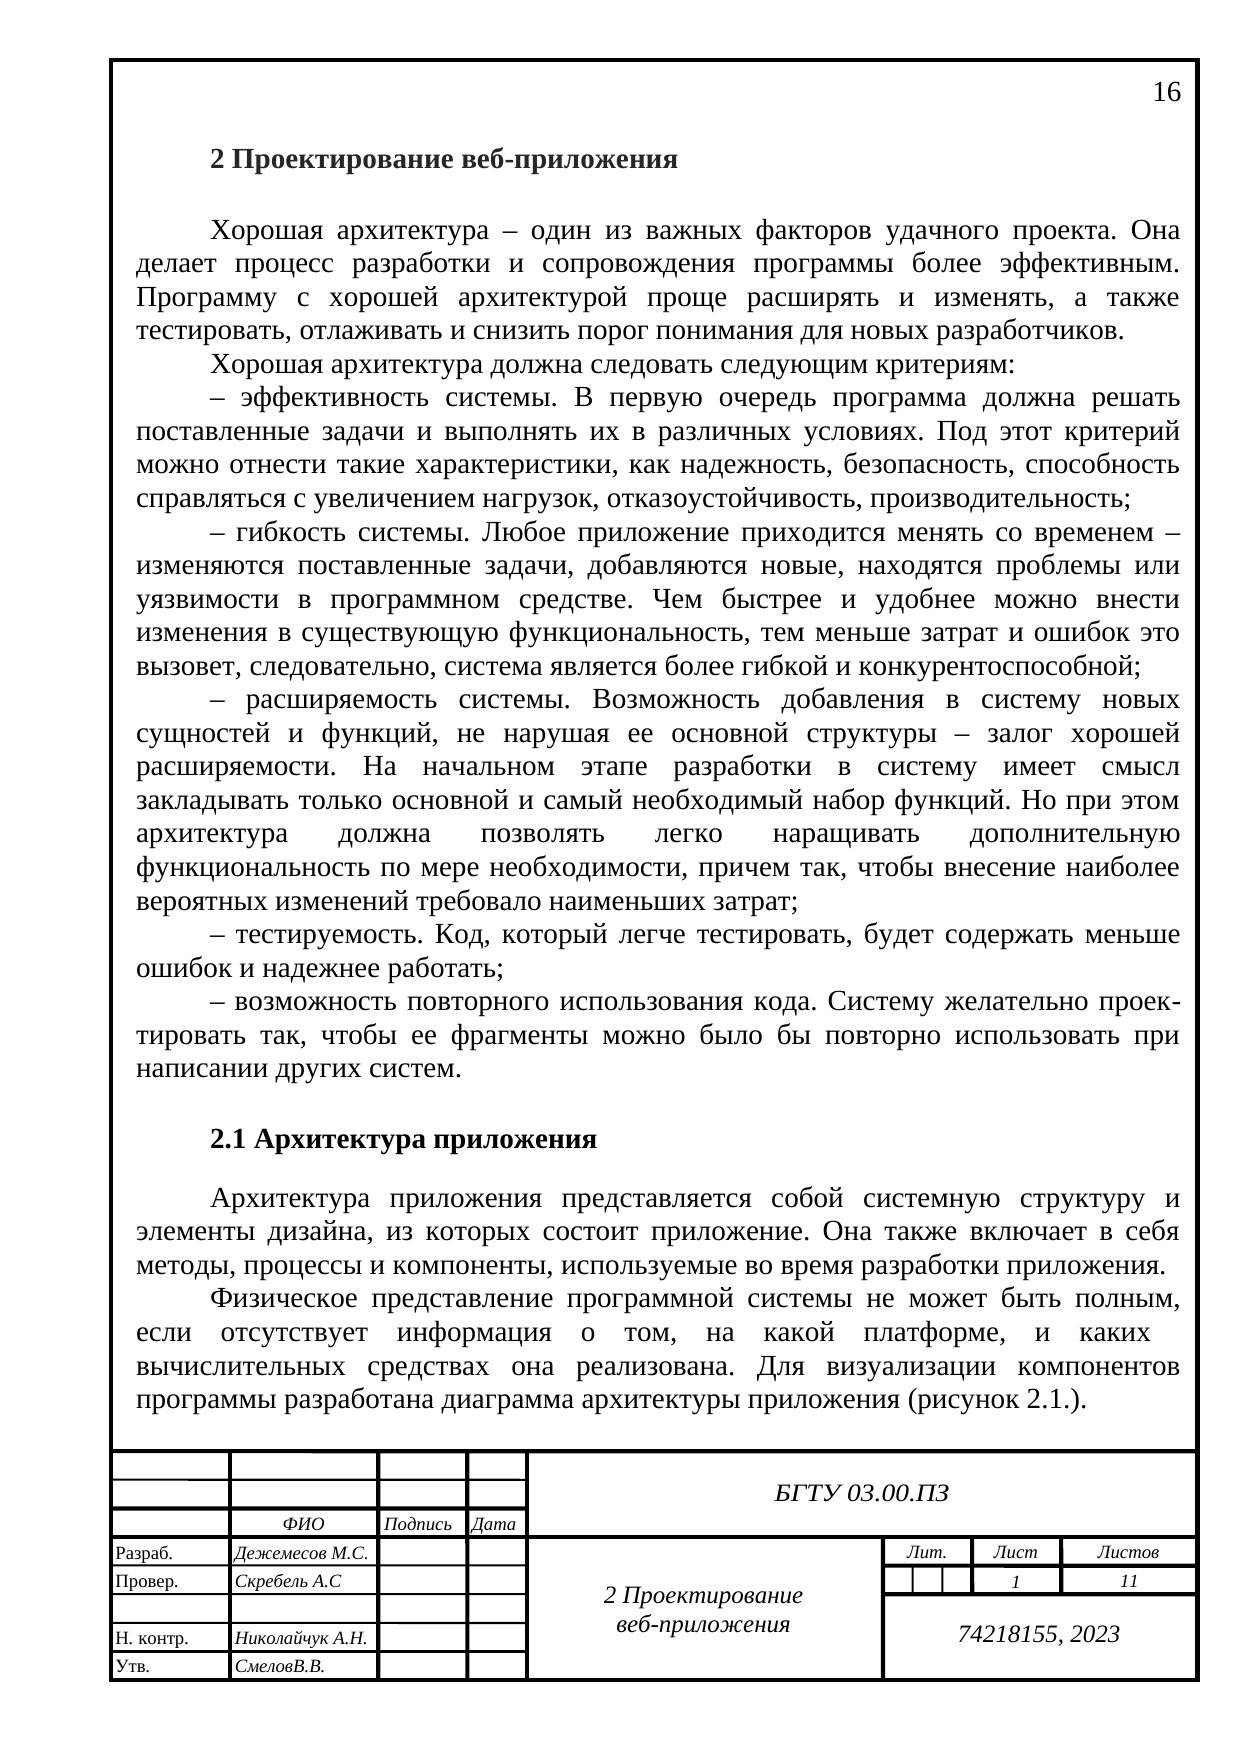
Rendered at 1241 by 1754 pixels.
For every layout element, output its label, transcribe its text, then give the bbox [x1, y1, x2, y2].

text – гибкость системы. Любое приложение приходится менять со временем – изменяются поставленные задачи, добавляются новые, находятся проблемы или уязвимости в программном средстве. Чем быстрее и удобнее можно внести изменения в существующую функциональность, тем меньше затрат и ошибок это вызовет, следовательно, система является более гибкой и конкурентоспособной; [136, 514, 1181, 681]
text – эффективность системы. В первую очередь программа должна решать поставленные задачи и выполнять их в различных условиях. Под этот критерий можно отнести такие характеристики, как надежность, безопасность, способность справляться с увеличением нагрузок, отказоустойчивость, производительность; [136, 379, 1181, 514]
text 2.1 Архитектура приложения [136, 1121, 1181, 1155]
text Хорошая архитектура должна следовать следующим критериям: [136, 346, 1181, 379]
text Хорошая архитектура – один из важных факторов удачного проекта. Она делает процесс разработки и сопровождения программы более эффективным. Программу с хорошей архитектурой проще расширять и изменять, а также тестировать, отлаживать и снизить порог понимания для новых разработчиков. [136, 212, 1181, 346]
text – расширяемость системы. Возможность добавления в систему новых сущностей и функций, не нарушая ее основной структуры – залог хорошей расширяемости. На начальном этапе разработки в систему имеет смысл закладывать только основной и самый необходимый набор функций. Но при этом архитектура должна позволять легко наращивать дополнительную функциональность по мере необходимости, причем так, чтобы внесение наиболее вероятных изменений требовало наименьших затрат; [136, 681, 1181, 916]
text – тестируемость. Код, который легче тестировать, будет содержать меньше ошибок и надежнее работать; [136, 916, 1181, 983]
text Архитектура приложения представляется собой системную структуру и элементы дизайна, из которых состоит приложение. Она также включает в себя методы, процессы и компоненты, используемые во время разработки приложения. [136, 1180, 1181, 1281]
text 2 Проектирование веб-приложения [136, 141, 1181, 174]
text Физическое представление программной системы не может быть полным, если отсутствует информация о том, на какой платформе, и каких вычислительных средствах она реализована. Для визуализации компонентов программы разработана диаграмма архитектуры приложения (рисунок 2.1.). [136, 1281, 1181, 1415]
text – возможность повторного использования кода. Систему желательно проектировать так, чтобы ее фрагменты можно было бы повторно использовать при написании других систем. [136, 983, 1181, 1084]
